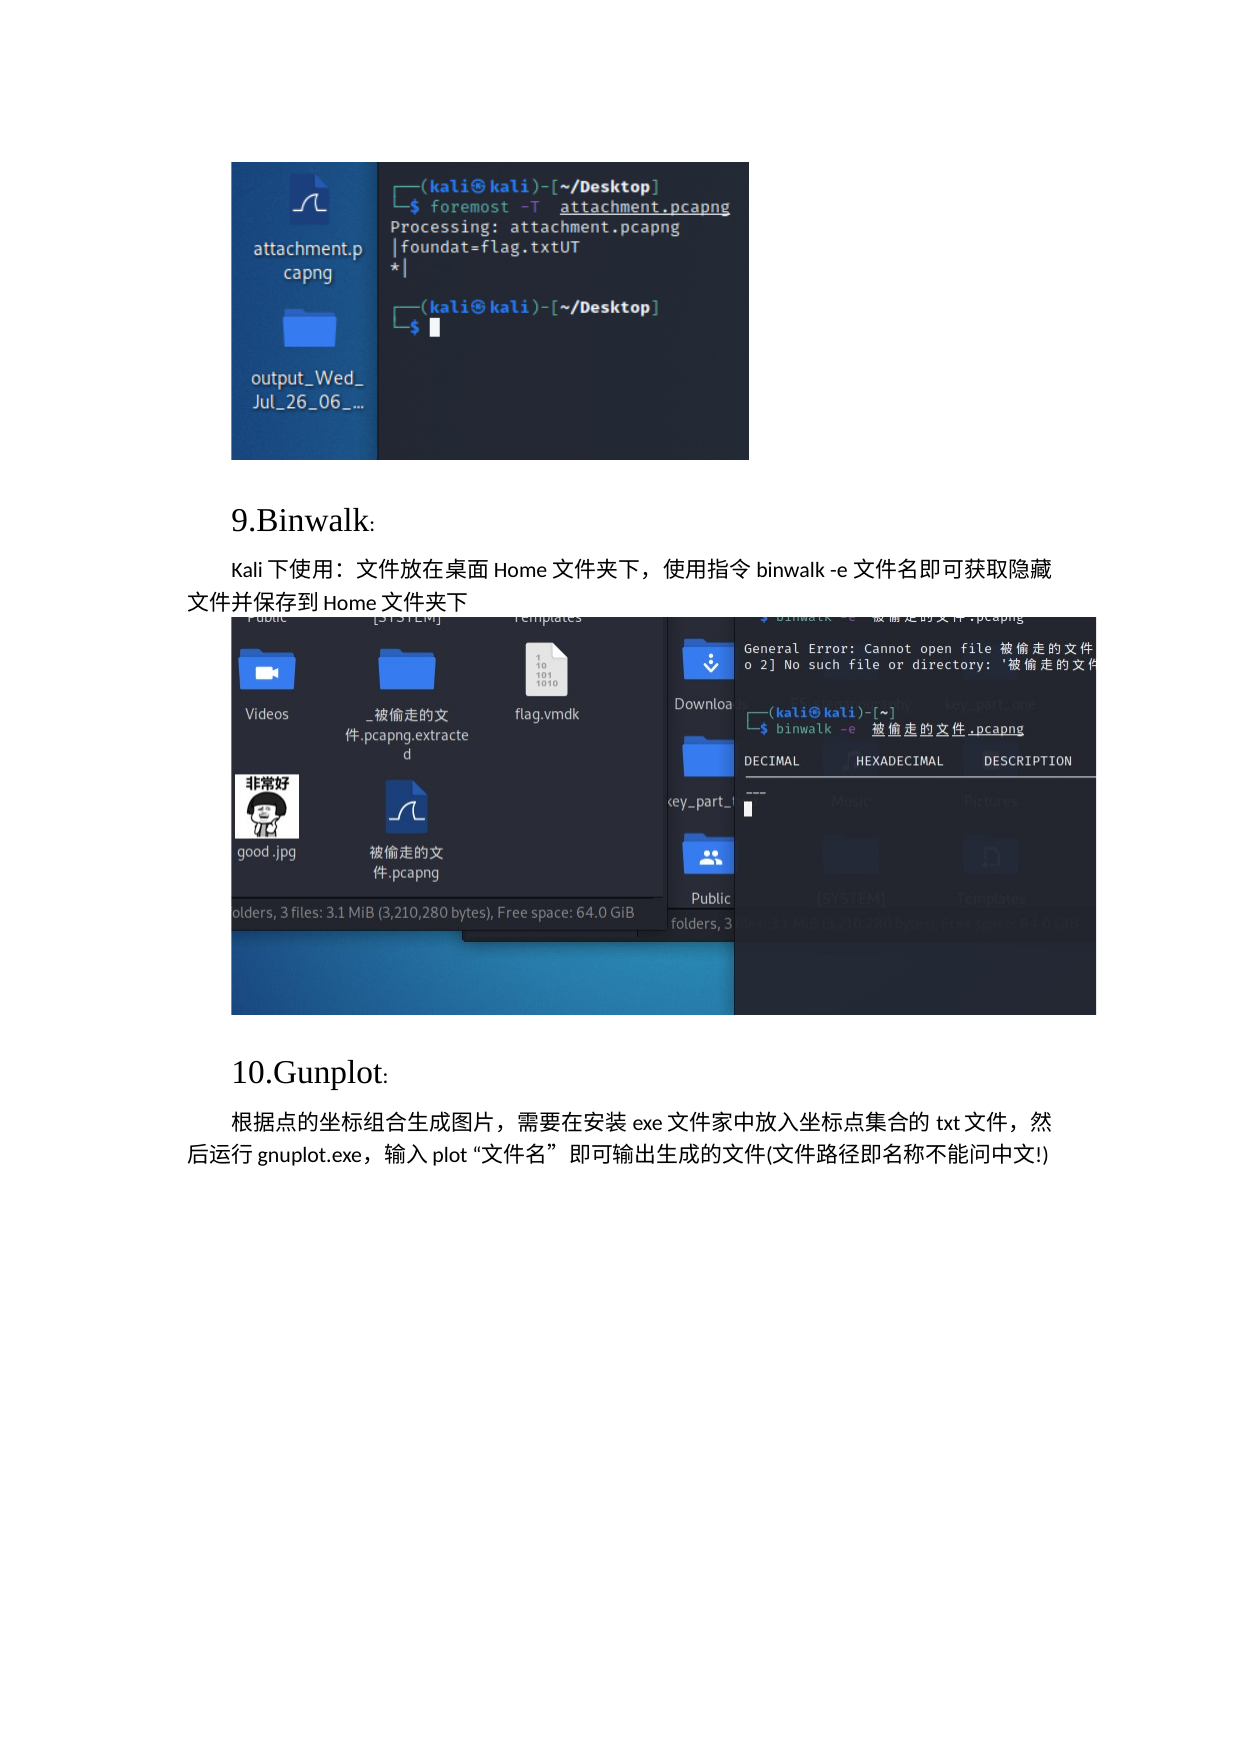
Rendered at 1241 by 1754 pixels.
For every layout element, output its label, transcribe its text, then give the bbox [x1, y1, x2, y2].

picture [231, 162, 749, 460]
list Kali下使用：文件放在桌面Home文件夹下，使用指令binwalk -e 文件名即可获取隐藏文件并保存到Home文件夹下 [187, 552, 1053, 617]
list 9.Binwalk: [187, 487, 1053, 552]
picture [231, 617, 1097, 1015]
list 根据点的坐标组合生成图片，需要在安装exe文件家中放入坐标点集合的txt文件，然后运行gnuplot.exe，输入plot “文件名”即可输出生成的文件(文件路径即名称不能问中文!) [187, 1104, 1053, 1169]
list 10.Gunplot: [187, 1039, 1053, 1104]
